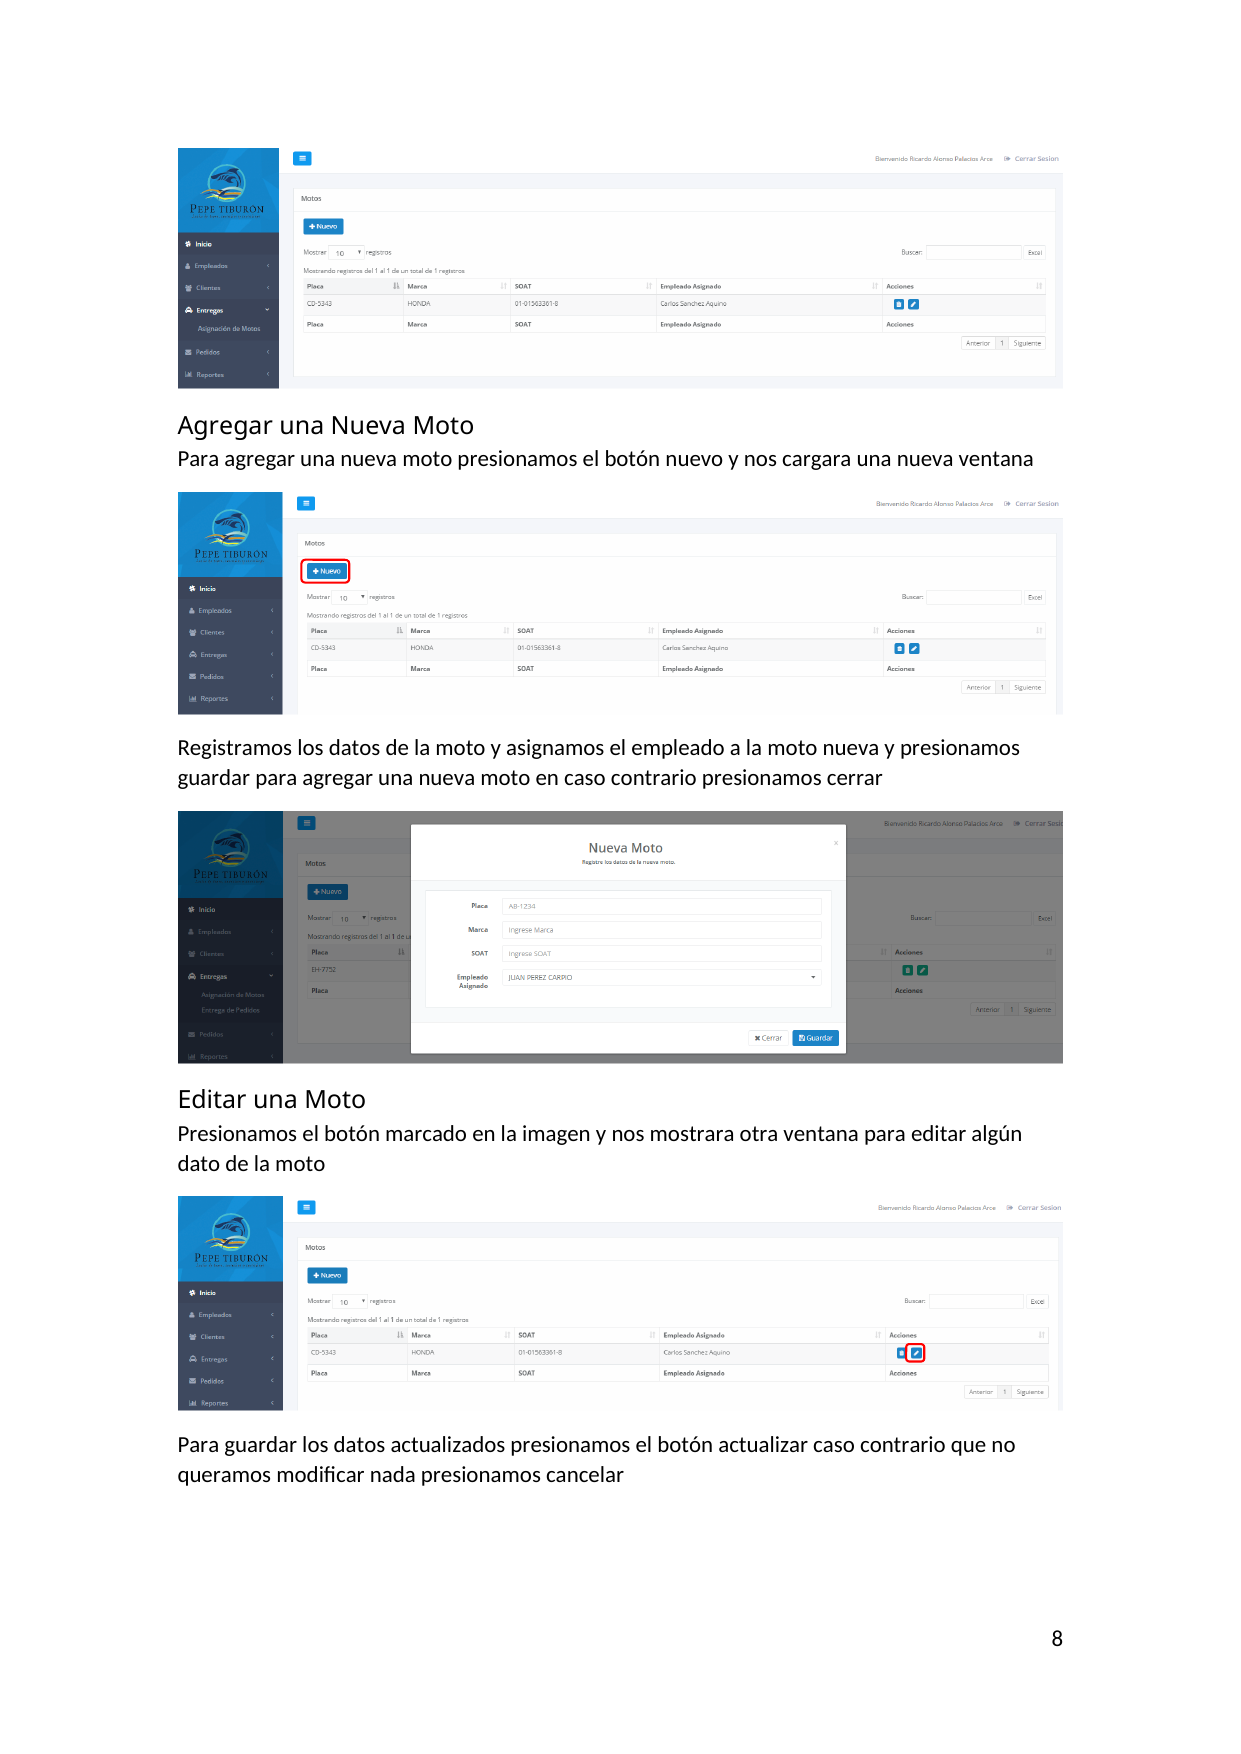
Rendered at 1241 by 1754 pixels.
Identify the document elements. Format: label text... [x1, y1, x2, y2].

text Presionamos el botón marcado en la imagen y nos mostrara otra ventana para editar algún dato de la moto [177, 1119, 1063, 1177]
text Registramos los datos de la moto y asignamos el empleado a la moto nueva y presionamos guardar para agregar una nueva moto en caso contrario presionamos cerrar [177, 733, 1063, 791]
subtitle Agregar una Nueva Moto [177, 408, 1063, 442]
picture [177, 491, 1063, 715]
subtitle Editar una Moto [177, 1082, 1063, 1116]
picture [177, 810, 1063, 1064]
picture [177, 147, 1063, 389]
text Para agregar una nueva moto presionamos el botón nuevo y nos cargara una nueva ventana [177, 444, 1063, 472]
text Para guardar los datos actualizados presionamos el botón actualizar caso contrario que no queramos modificar nada presionamos cancelar [177, 1430, 1063, 1488]
picture [177, 1195, 1063, 1411]
